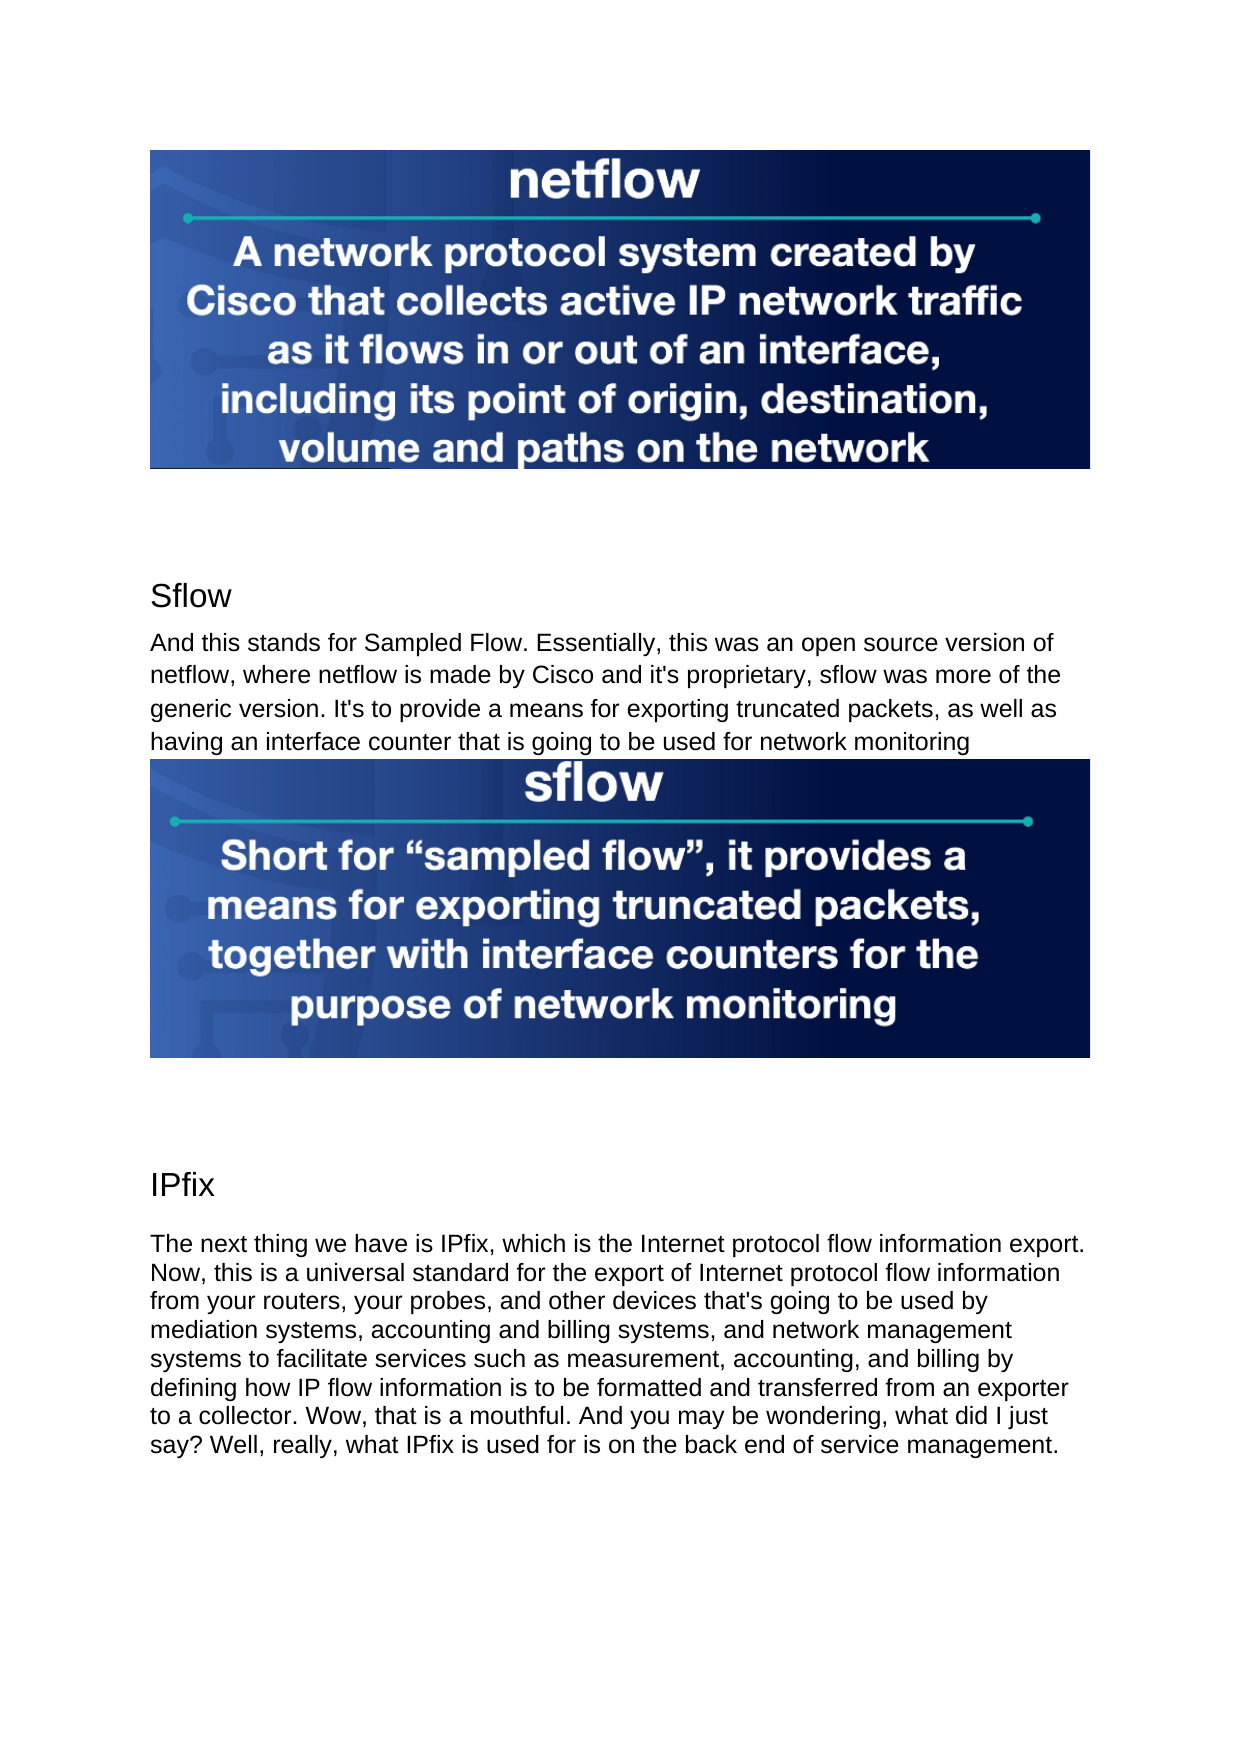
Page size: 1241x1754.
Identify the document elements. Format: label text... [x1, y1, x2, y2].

picture [150, 150, 1091, 469]
text And this stands for Sampled Flow. Essentially, this was an open source version of netflow, where netflow is made by Cisco and it's proprietary, sflow was more of the generic version. It's to provide a means for exporting truncated packets, as well as having an interface counter that is going to be used for network monitoring [150, 627, 1090, 755]
text The next thing we have is IPfix, which is the Internet protocol flow information export. Now, this is a universal standard for the export of Internet protocol flow information from your routers, your probes, and other devices that's going to be used by mediation systems, accounting and billing systems, and network management systems to facilitate services such as measurement, accounting, and billing by defining how IP flow information is to be formatted and transferred from an exporter to a collector. Wow, that is a mouthful. And you may be wondering, what did I just say? Well, really, what IPfix is used for is on the back end of service management. [150, 1229, 1090, 1459]
subtitle IPfix [150, 1165, 1090, 1204]
subtitle Sflow [150, 577, 1090, 615]
picture [150, 759, 1091, 1058]
